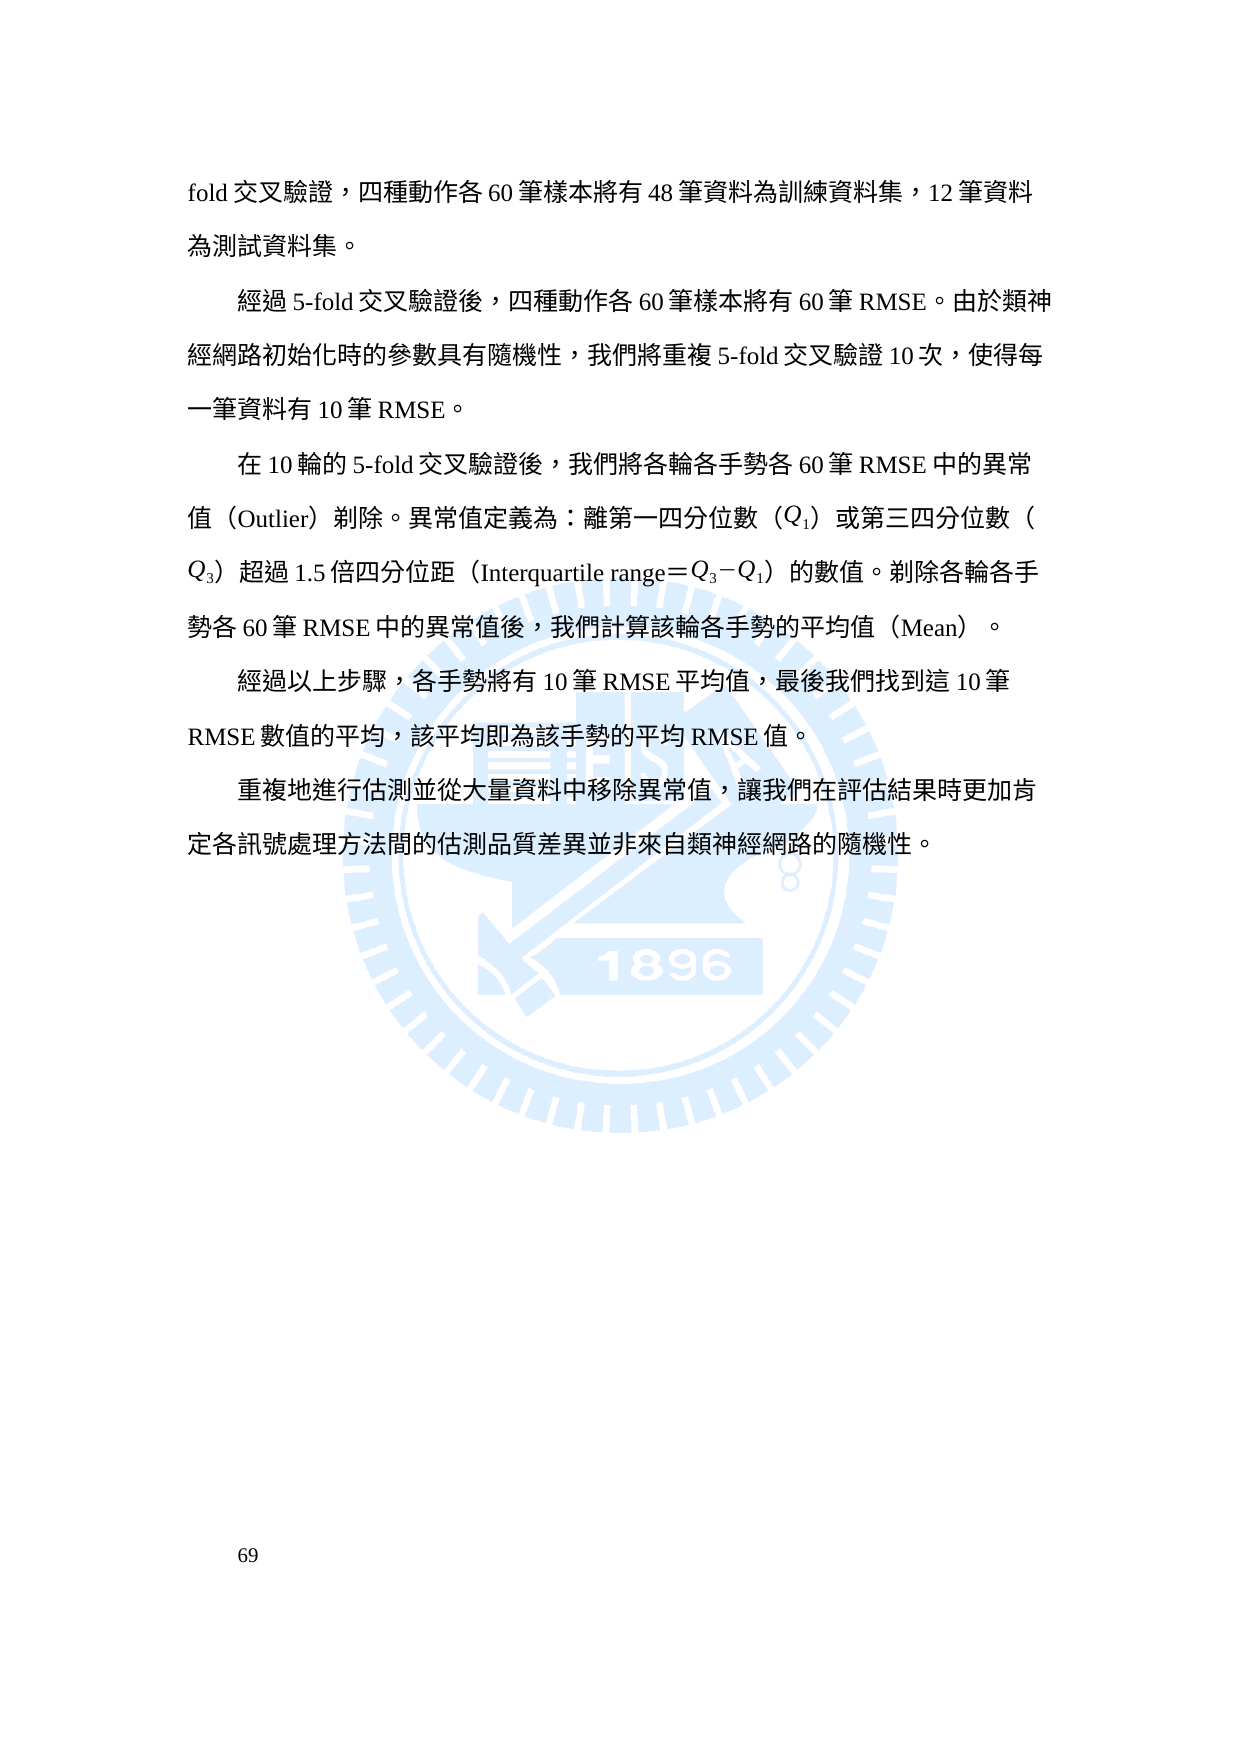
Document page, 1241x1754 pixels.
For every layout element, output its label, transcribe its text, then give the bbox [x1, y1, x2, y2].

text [187, 172, 1053, 263]
text 經過以上步驟，各手勢將有10筆RMSE平均值，最後我們找到這10筆RMSE數值的平均，該平均即為該手勢的平均RMSE值。 [187, 662, 1053, 752]
text 重複地進行估測並從大量資料中移除異常值，讓我們在評估結果時更加肯定各訊號處理方法間的估測品質差異並非來自類神經網路的隨機性。 [187, 770, 1053, 861]
text 經過5-fold交叉驗證後，四種動作各60筆樣本將有60筆RMSE。由於類神經網路初始化時的參數具有隨機性，我們將重複5-fold交叉驗證10次，使得每一筆資料有10筆RMSE。 [187, 281, 1053, 426]
text 在10輪的5-fold交叉驗證後，我們將各輪各手勢各60筆RMSE中的異常值（Outlier）剃除。異常值定義為：離第一四分位數（）或第三四分位數（）超過1.5倍四分位距（Interquartile range＝）的數值。剃除各輪各手勢各60筆RMSE中的異常值後，我們計算該輪各手勢的平均值（Mean）。 [187, 444, 1053, 643]
